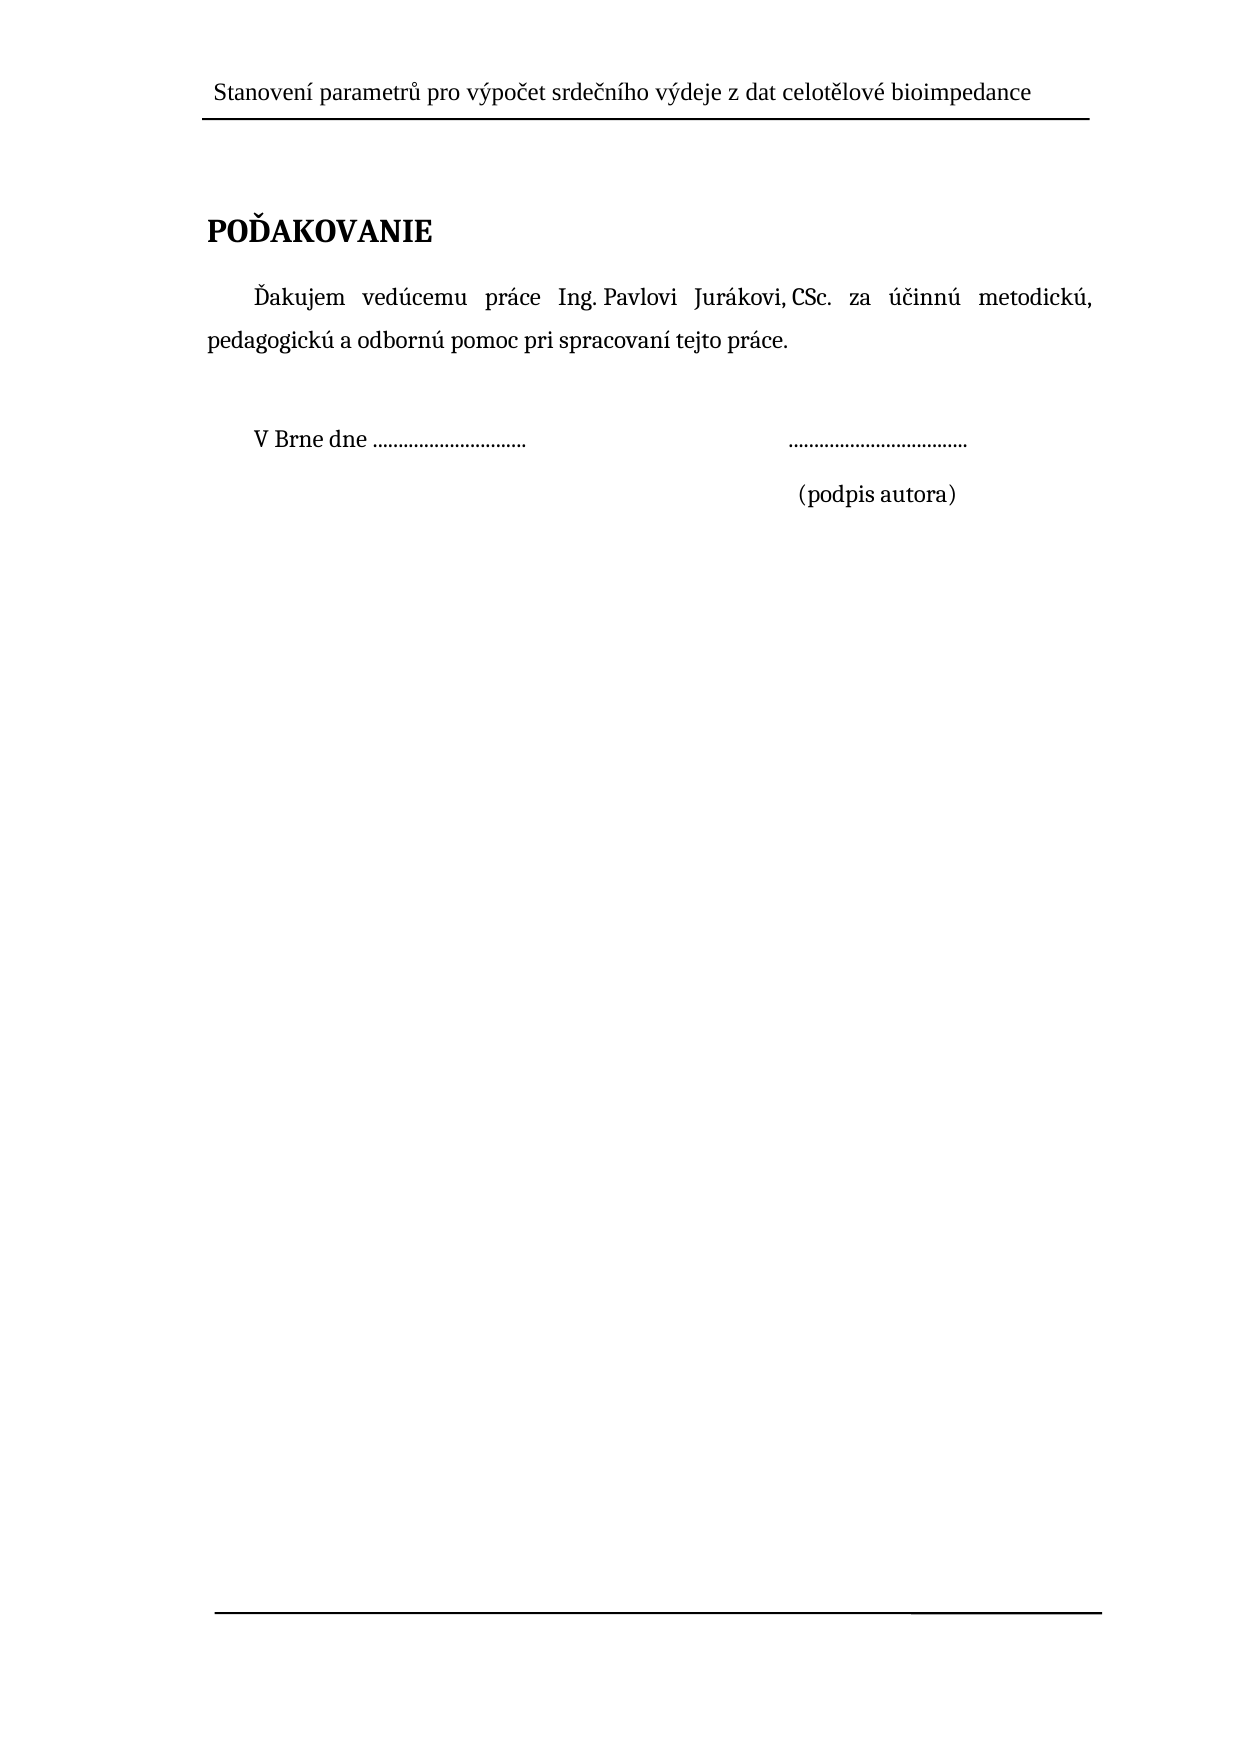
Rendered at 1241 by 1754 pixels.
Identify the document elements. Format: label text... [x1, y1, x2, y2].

text (podpis autora) [207, 480, 1092, 509]
text PoĎAkovAnIE [207, 213, 1092, 251]
text V Brne dne .............................. ................................... [207, 425, 1092, 453]
text Ďakujem vedúcemu práce Ing. Pavlovi Jurákovi, CSc. za účinnú metodickú, pedagogickú a odbornú pomoc pri spracovaní tejto práce. [207, 283, 1092, 355]
